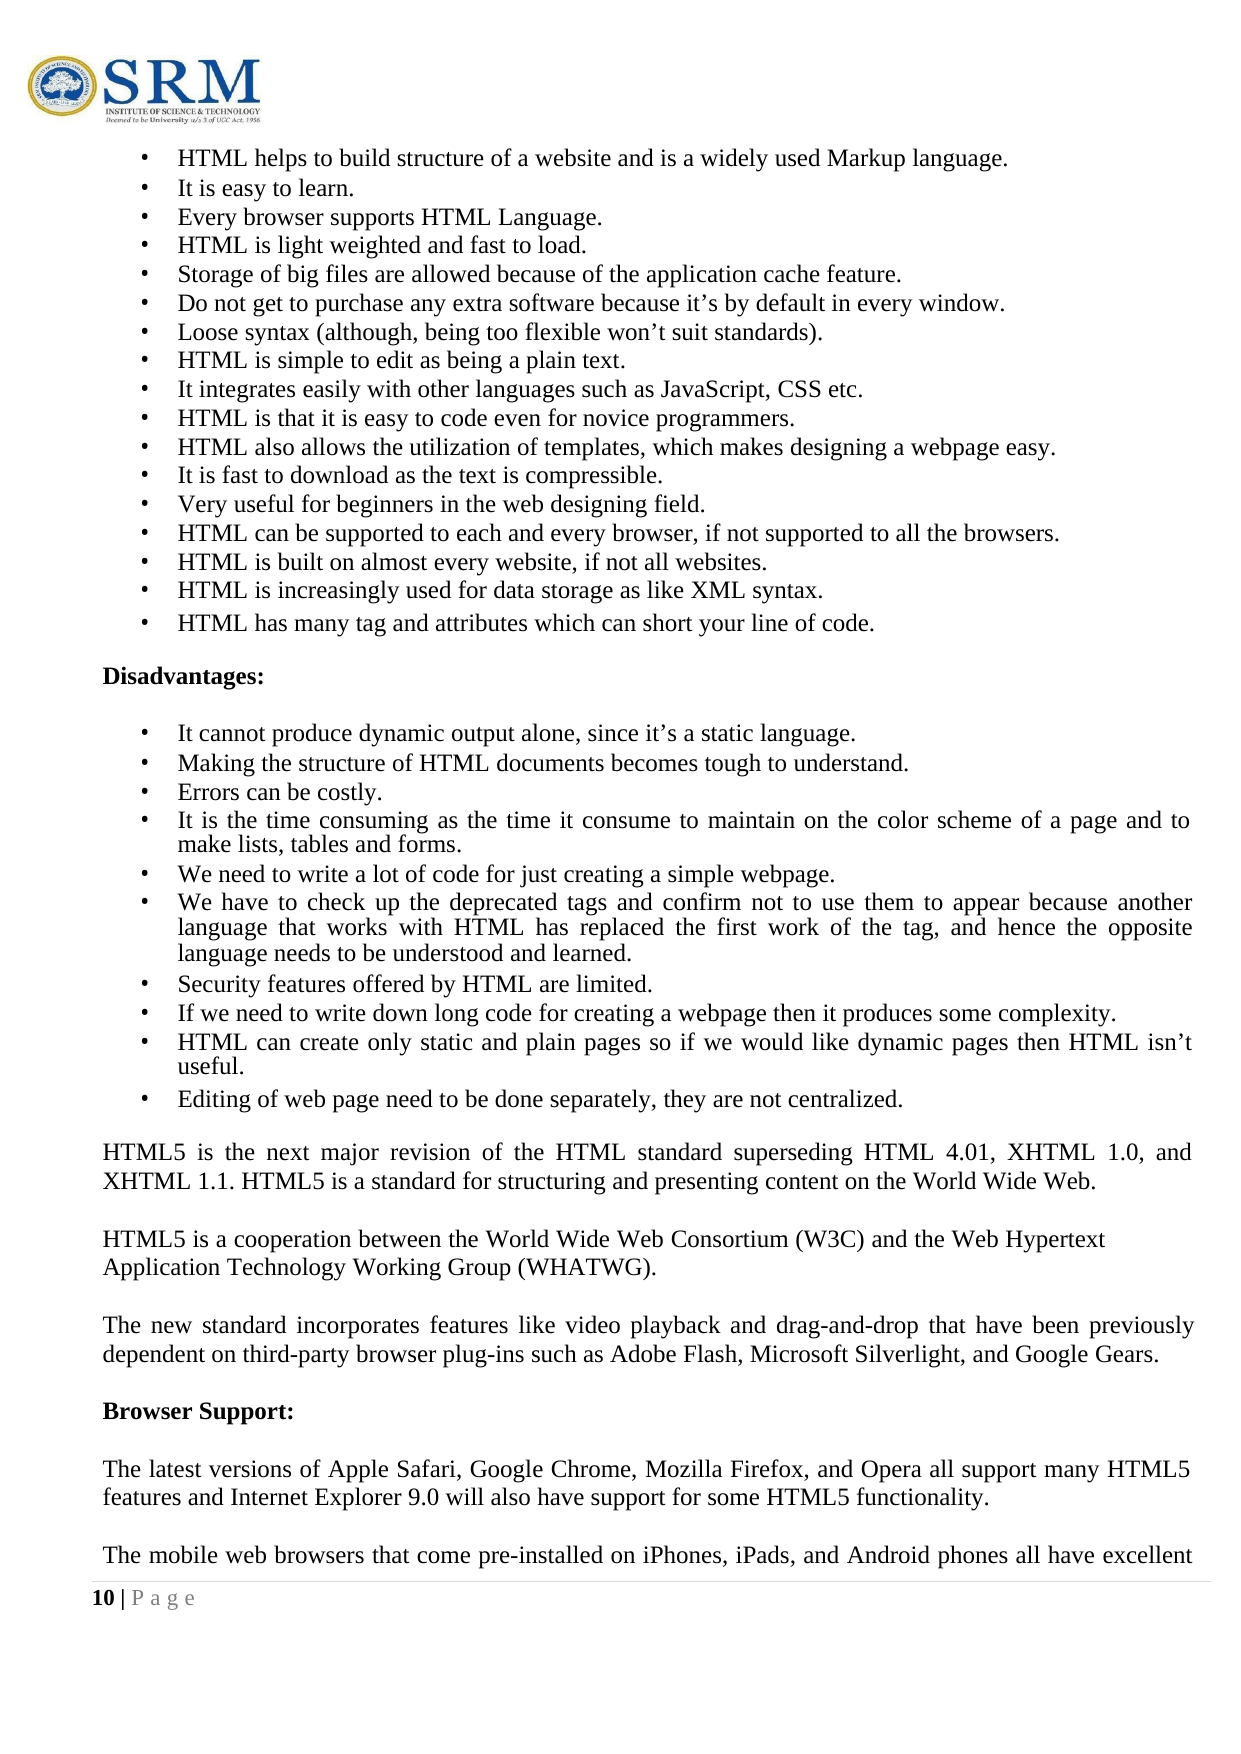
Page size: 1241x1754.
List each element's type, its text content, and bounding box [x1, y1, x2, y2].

text The mobile web browsers that come pre-installed on iPhones, iPads, and Android phones all have excellent [102, 1540, 1211, 1569]
list Security features offered by HTML are limited. [140, 967, 1211, 999]
list HTML is that it is easy to code even for novice programmers. [140, 403, 1211, 432]
list HTML helps to build structure of a website and is a widely used Markup language. [140, 140, 1211, 173]
list HTML is increasingly used for data storage as like XML syntax. [140, 576, 1211, 604]
list We need to write a lot of code for just creating a simple webpage. [140, 858, 1211, 888]
text The new standard incorporates features like video playback and drag-and-drop that have been previously dependent on third-party browser plug-ins such as Adobe Flash, Microsoft Silverlight, and Google Gears. [102, 1310, 1211, 1367]
list It is fast to download as the text is compressible. [140, 461, 1211, 489]
list Editing of web page need to be done separately, they are not centralized. [140, 1080, 1211, 1115]
list Do not get to purchase any extra software because it’s by default in every window. [140, 288, 1211, 317]
list Making the structure of HTML documents becomes tough to understand. [140, 748, 1211, 777]
list It cannot produce dynamic output alone, since it’s a static language. [140, 715, 1211, 748]
list Very useful for beginners in the web designing field. [140, 489, 1211, 518]
subtitle Disadvantages: [102, 661, 1211, 690]
list It is easy to learn. [140, 173, 1211, 202]
subtitle Browser Support: [102, 1396, 1211, 1425]
list HTML can create only static and plain pages so if we would like dynamic pages then HTML isn’t useful. [140, 1027, 1197, 1080]
list HTML can be supported to each and every browser, if not supported to all the browsers. [140, 518, 1211, 547]
list It is the time consuming as the time it consume to maintain on the color scheme of a page and to make lists, tables and forms. [140, 806, 1195, 858]
list We have to check up the deprecated tags and confirm not to use them to appear because another language that works with HTML has replaced the first work of the tag, and hence the opposite [140, 888, 1197, 941]
list Storage of big files are allowed because of the application cache feature. [140, 259, 1211, 288]
list If we need to write down long code for creating a webpage then it produces some complexity. [140, 999, 1211, 1027]
list HTML is light weighted and fast to load. [140, 231, 1211, 259]
list It integrates easily with other languages such as JavaScript, CSS etc. [140, 374, 1211, 403]
text HTML5 is a cooperation between the World Wide Web Consortium (W3C) and the Web Hypertext Application Technology Working Group (WHATWG). [102, 1224, 1211, 1281]
text The latest versions of Apple Safari, Google Chrome, Mozilla Firefox, and Opera all support many HTML5 features and Internet Explorer 9.0 will also have support for some HTML5 functionality. [102, 1454, 1211, 1511]
list HTML is simple to edit as being a plain text. [140, 346, 1211, 374]
text language needs to be understood and learned. [177, 941, 1211, 967]
list Every browser supports HTML Language. [140, 202, 1211, 231]
list Errors can be costly. [140, 777, 1211, 806]
list HTML has many tag and attributes which can short your line of code. [140, 604, 1211, 638]
list Loose syntax (although, being too flexible won’t suit standards). [140, 317, 1211, 346]
list HTML also allows the utilization of templates, which makes designing a webpage easy. [140, 432, 1211, 461]
text HTML5 is the next major revision of the HTML standard superseding HTML 4.01, XHTML 1.0, and XHTML 1.1. HTML5 is a standard for structuring and presenting content on the World Wide Web. [102, 1137, 1211, 1195]
picture [27, 55, 263, 125]
list HTML is built on almost every website, if not all websites. [140, 547, 1211, 576]
